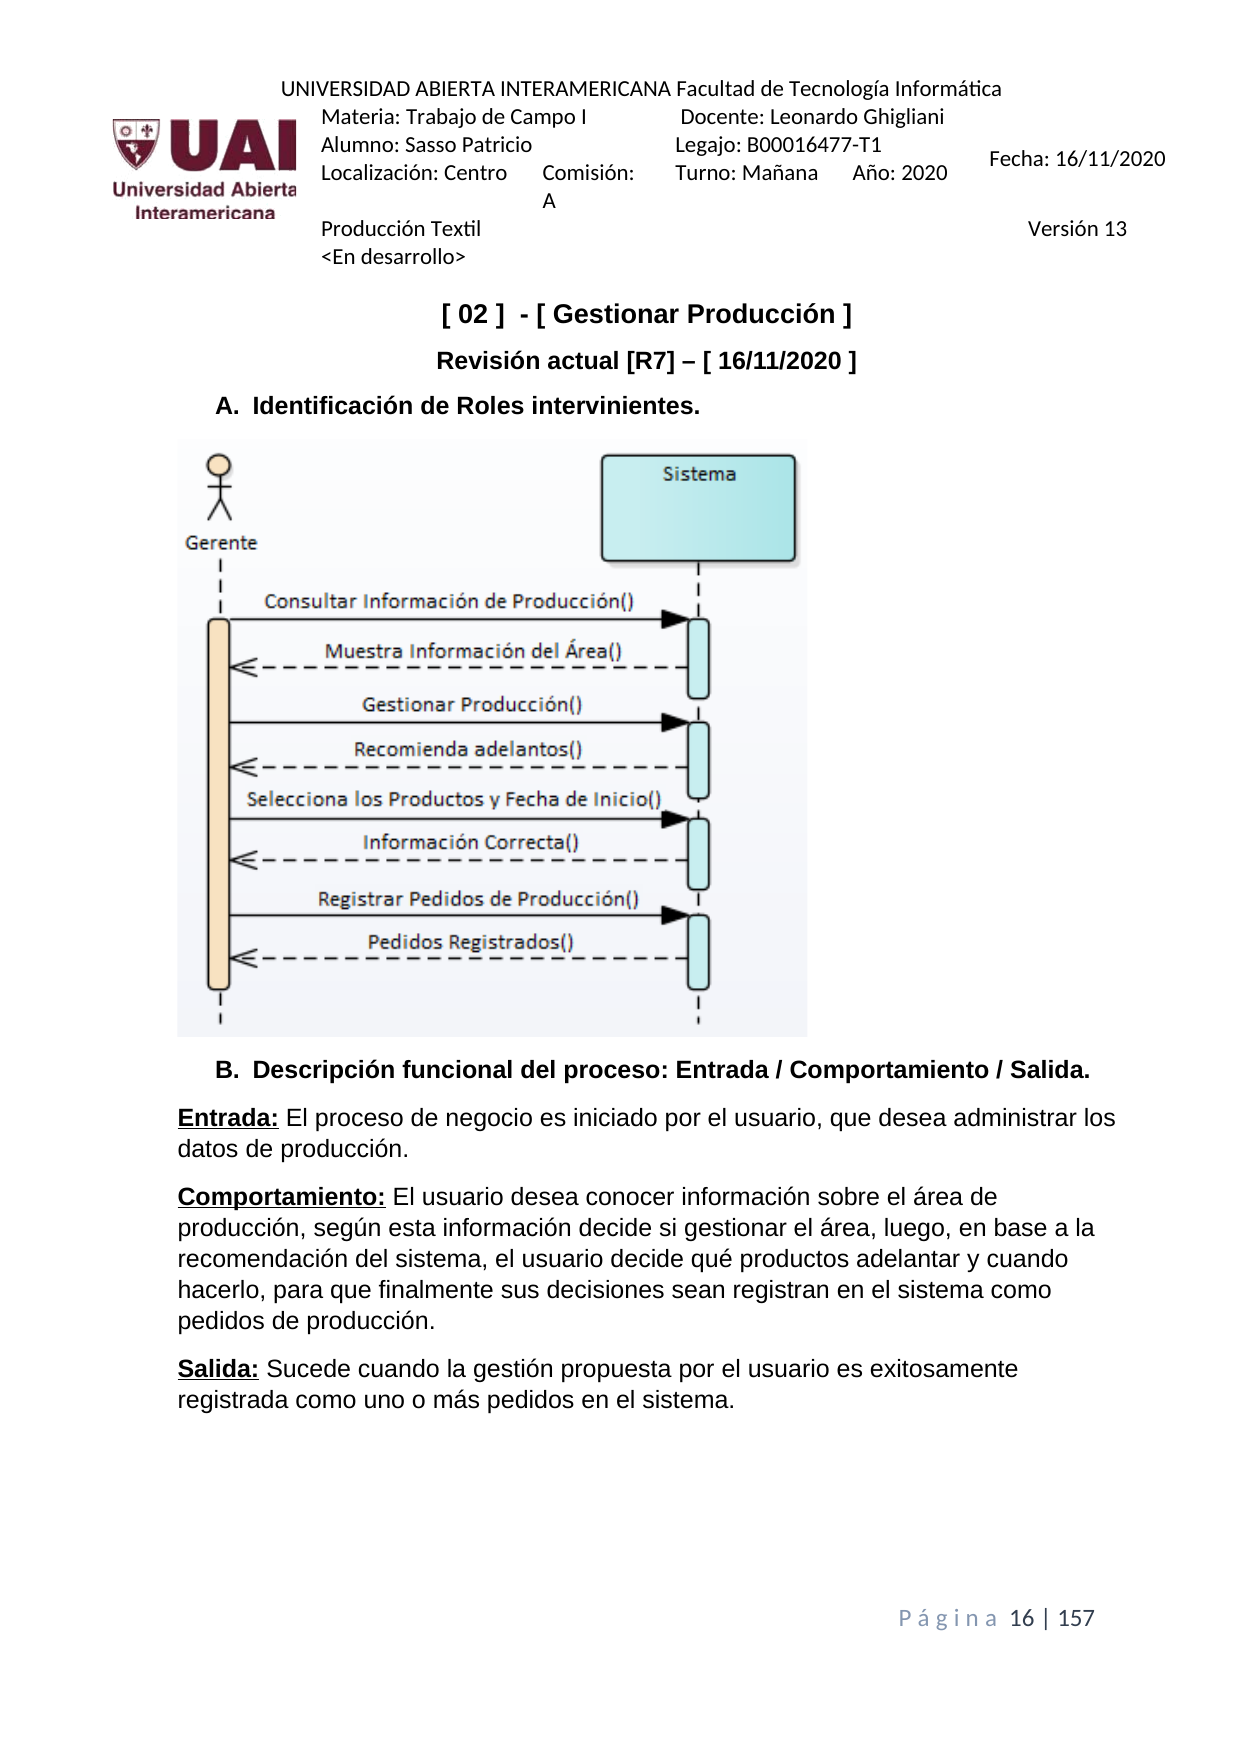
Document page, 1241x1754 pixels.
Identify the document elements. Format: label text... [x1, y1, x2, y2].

text Entrada: El proceso de negocio es iniciado por el usuario, que desea administrar los datos de producción. [177, 1103, 1122, 1163]
subtitle [ 02 ] - [ Gestionar Producción ] [177, 298, 1116, 329]
list Descripción funcional del proceso: Entrada / Comportamiento / Salida. [215, 1055, 1122, 1084]
list Identificación de Roles intervinientes. [215, 391, 1122, 420]
picture [112, 119, 297, 219]
text Comportamiento: El usuario desea conocer información sobre el área de producción, según esta información decide si gestionar el área, luego, en base a la recomendación del sistema, el usuario decide qué productos adelantar y cuando hacerlo, para que finalmente sus decisiones sean registran en el sistema como pedidos de producción. [177, 1182, 1122, 1335]
text Salida: Sucede cuando la gestión propuesta por el usuario es exitosamente registrada como uno o más pedidos en el sistema. [177, 1354, 1122, 1413]
picture [177, 439, 808, 1037]
text Revisión actual [R7] – [ 16/11/2020 ] [177, 346, 1116, 375]
